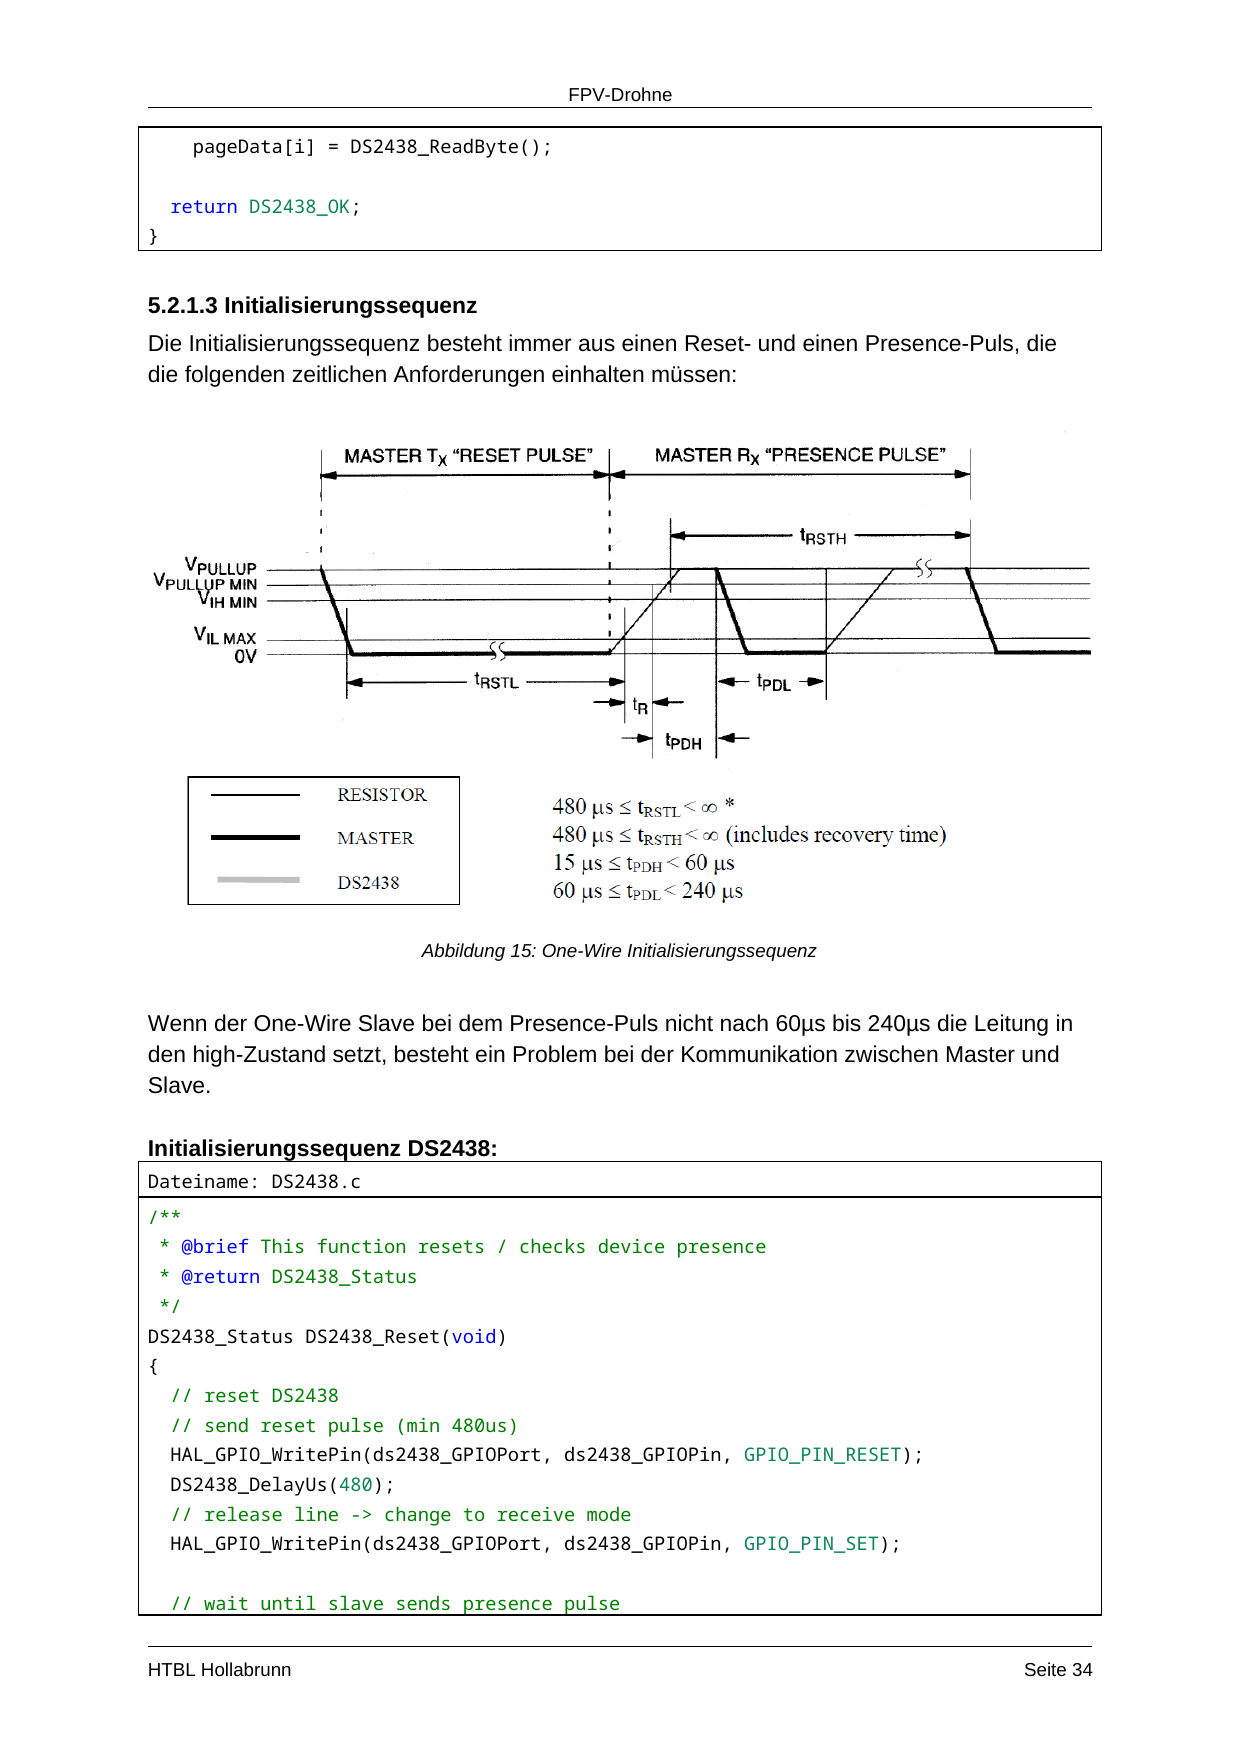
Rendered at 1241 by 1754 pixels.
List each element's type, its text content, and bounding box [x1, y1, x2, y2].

text } [139, 215, 1101, 250]
text HAL_GPIO_WritePin(ds2438_GPIOPort, ds2438_GPIOPin, GPIO_PIN_SET); [148, 1527, 1092, 1556]
text /** [139, 1198, 1101, 1230]
text DS2438_Status DS2438_Reset(void) [148, 1319, 1092, 1348]
text // release line -> change to receive mode [148, 1497, 1092, 1527]
text Initialisierungssequenz DS2438: [148, 1130, 1092, 1161]
text */ [148, 1289, 1092, 1319]
text HAL_GPIO_WritePin(ds2438_GPIOPort, ds2438_GPIOPin, GPIO_PIN_RESET); [148, 1437, 1092, 1467]
text DS2438_DelayUs(480); [148, 1467, 1092, 1497]
text // reset DS2438 [148, 1378, 1092, 1408]
picture [149, 418, 1091, 918]
text * @brief This function resets / checks device presence [148, 1230, 1092, 1259]
text Dateiname: DS2438.c [139, 1162, 1101, 1196]
text return DS2438_OK; [148, 189, 1092, 215]
subtitle Initialisierungssequenz [148, 287, 1092, 318]
text Abbildung 15: One-Wire Initialisierungssequenz [148, 930, 1092, 961]
text * @return DS2438_Status [148, 1259, 1092, 1289]
text Wenn der One-Wire Slave bei dem Presence-Puls nicht nach 60µs bis 240µs die Leitung in den high-Zustand setzt, besteht ein Problem bei der Kommunikation zwischen Master und Slave. [148, 1005, 1092, 1098]
text // wait until slave sends presence pulse [148, 1586, 1092, 1614]
text { [148, 1348, 1092, 1378]
text Die Initialisierungssequenz besteht immer aus einen Reset- und einen Presence-Puls, die die folgenden zeitlichen Anforderungen einhalten müssen: [148, 325, 1092, 387]
text // send reset pulse (min 480us) [148, 1408, 1092, 1437]
text pageData[i] = DS2438_ReadByte(); [139, 128, 1101, 159]
